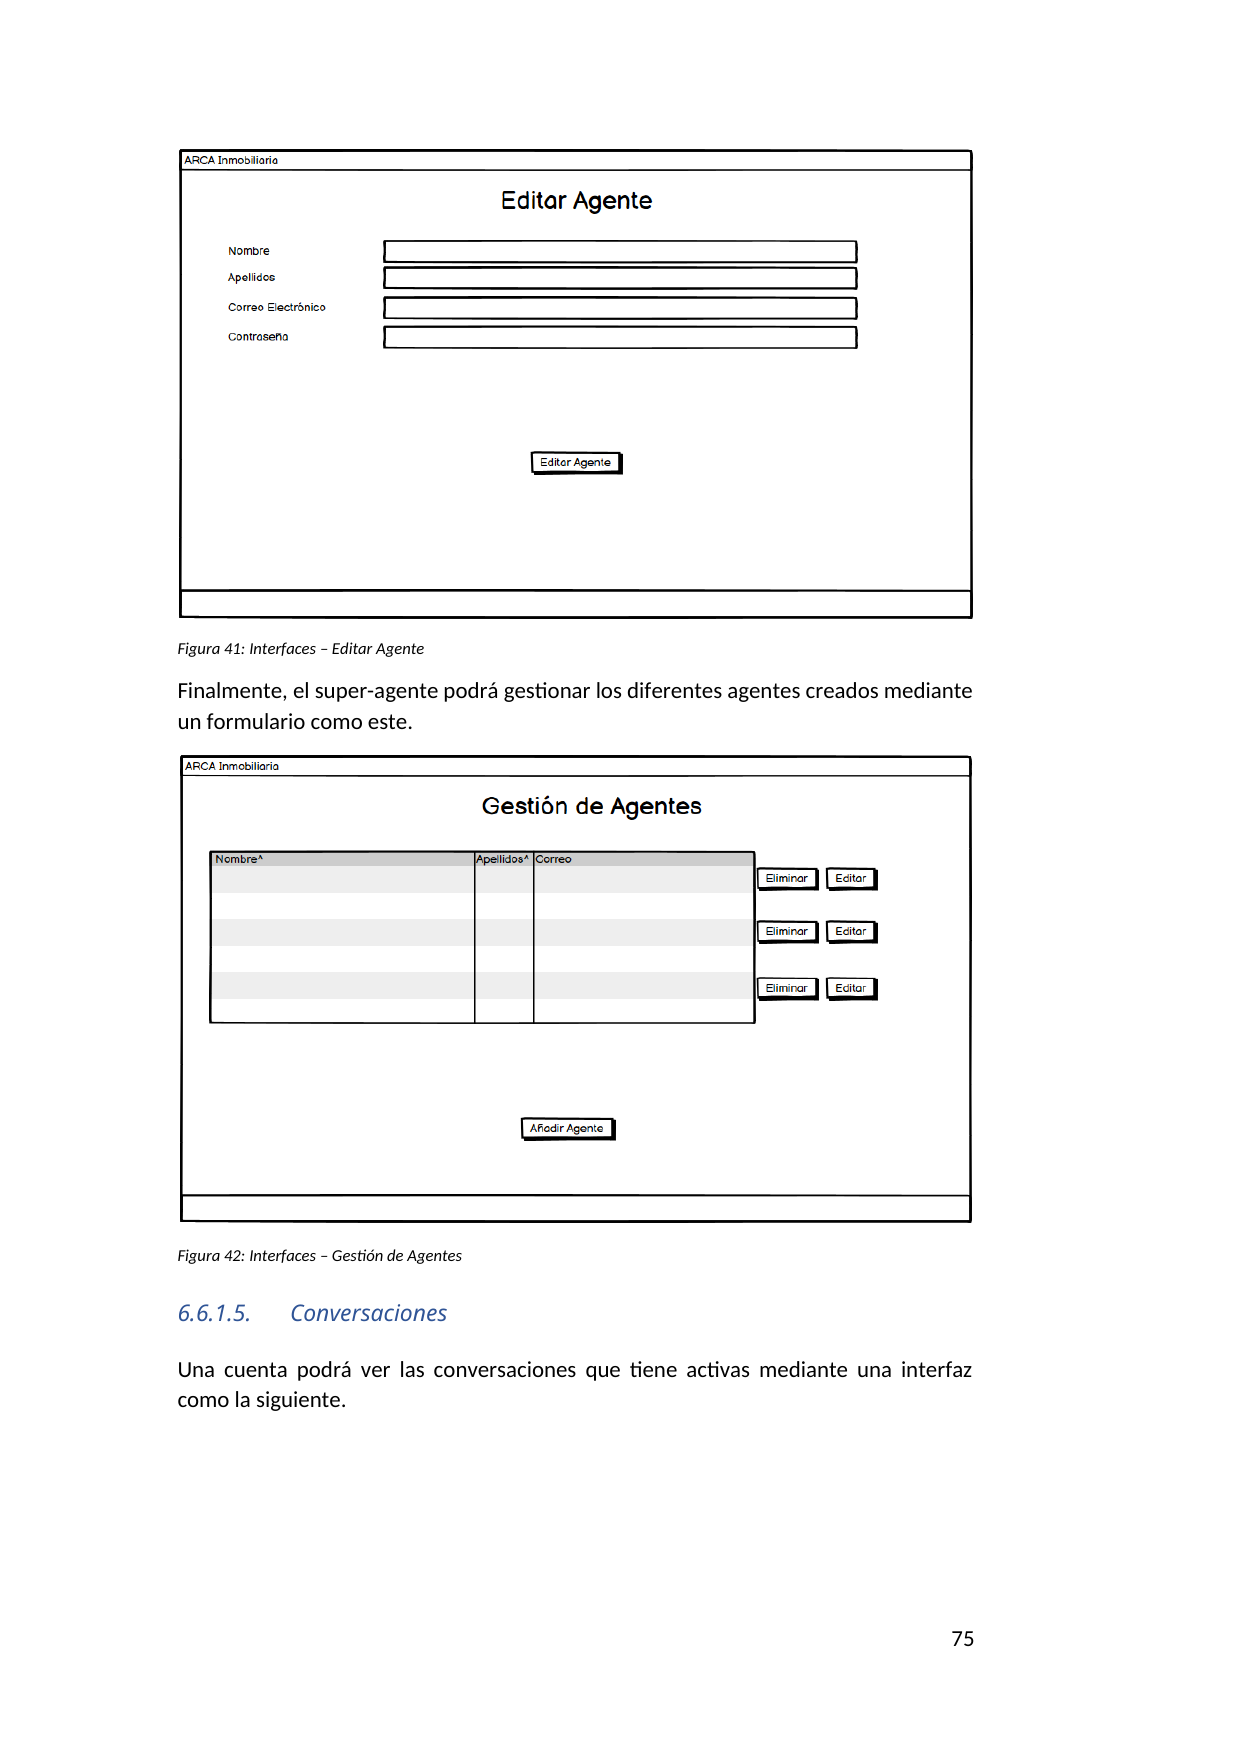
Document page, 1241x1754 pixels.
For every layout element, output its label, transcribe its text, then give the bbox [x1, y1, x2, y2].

subtitle Conversaciones [177, 1297, 974, 1328]
picture [177, 147, 975, 620]
text Figura 42: Interfaces – Gestión de Agentes [177, 1246, 974, 1266]
picture [177, 753, 975, 1227]
text Una cuenta podrá ver las conversaciones que tiene activas mediante una interfaz como la siguiente. [177, 1355, 974, 1413]
text Figura 41: Interfaces – Editar Agente [177, 638, 974, 658]
text Finalmente, el super-agente podrá gestionar los diferentes agentes creados mediante un formulario como este. [177, 677, 974, 735]
